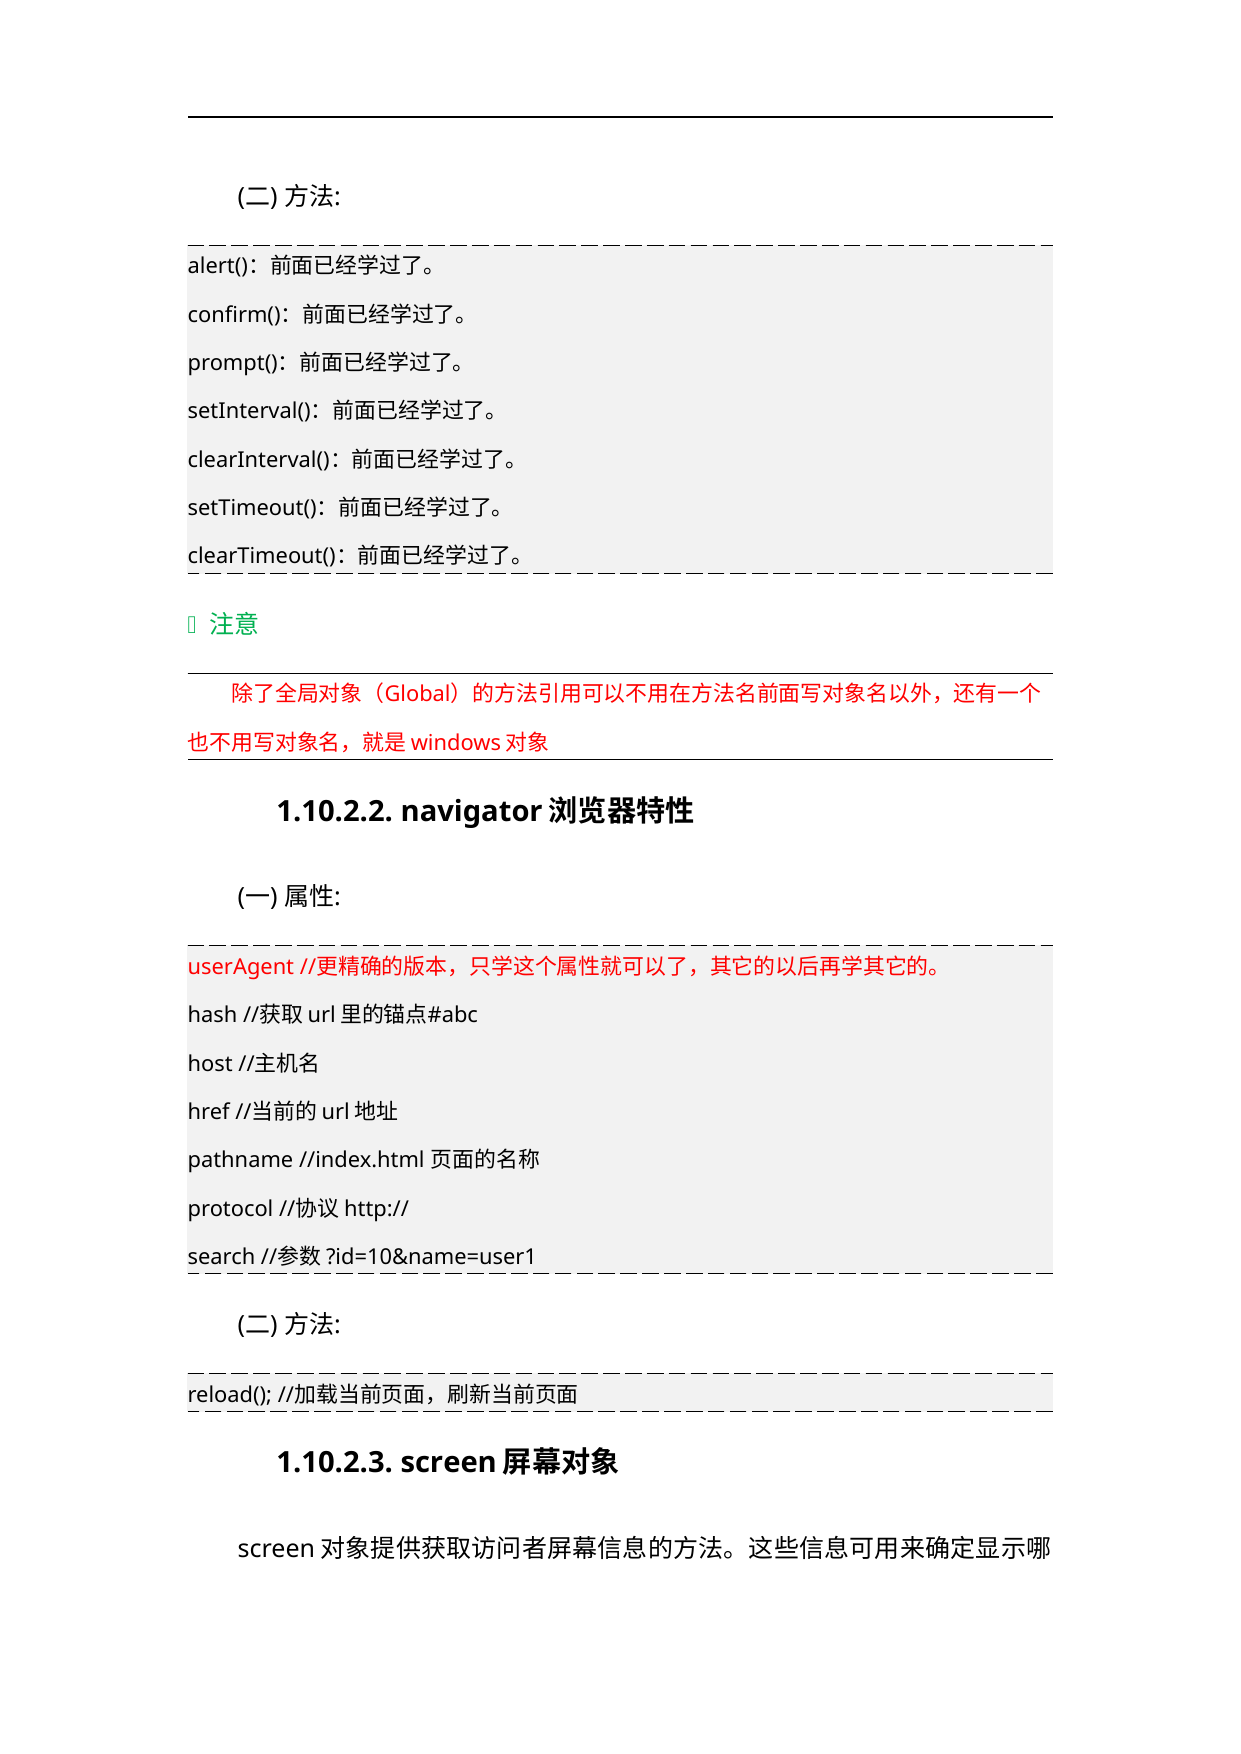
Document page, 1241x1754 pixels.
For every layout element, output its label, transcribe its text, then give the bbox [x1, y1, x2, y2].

text pathname //index.html 页面的名称 [187, 1139, 1053, 1174]
subtitle navigator浏览器特性 [276, 776, 1053, 841]
text setTimeout()：前面已经学过了。 [187, 487, 1053, 522]
text setInterval()：前面已经学过了。 [187, 390, 1053, 426]
text 方法: [237, 1290, 1053, 1355]
text protocol //协议 http:// [187, 1187, 1053, 1223]
text href //当前的url地址 [187, 1090, 1053, 1126]
list 属性: [237, 862, 1053, 927]
text host //主机名 [187, 1042, 1053, 1078]
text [187, 1514, 1053, 1579]
text userAgent //更精确的版本，只学这个属性就可以了，其它的以后再学其它的。 [187, 945, 1053, 981]
text alert()：前面已经学过了。 [187, 245, 1053, 281]
text reload(); //加载当前页面，刷新当前页面 [187, 1373, 1053, 1412]
text hash //获取url里的锚点#abc [187, 994, 1053, 1029]
text confirm()：前面已经学过了。 [187, 293, 1053, 329]
text clearInterval()：前面已经学过了。 [187, 438, 1053, 474]
text 方法: [237, 162, 1053, 227]
text search //参数 ?id=10&name=user1 [187, 1235, 1053, 1274]
text clearTimeout()：前面已经学过了。 [187, 535, 1053, 574]
text 注意 [187, 590, 1053, 655]
subtitle screen屏幕对象 [276, 1428, 1053, 1493]
text prompt()：前面已经学过了。 [187, 342, 1053, 377]
text 除了全局对象（Global）的方法引用可以不用在方法名前面写对象名以外，还有一个也不用写对象名，就是windows对象 [187, 674, 1053, 760]
